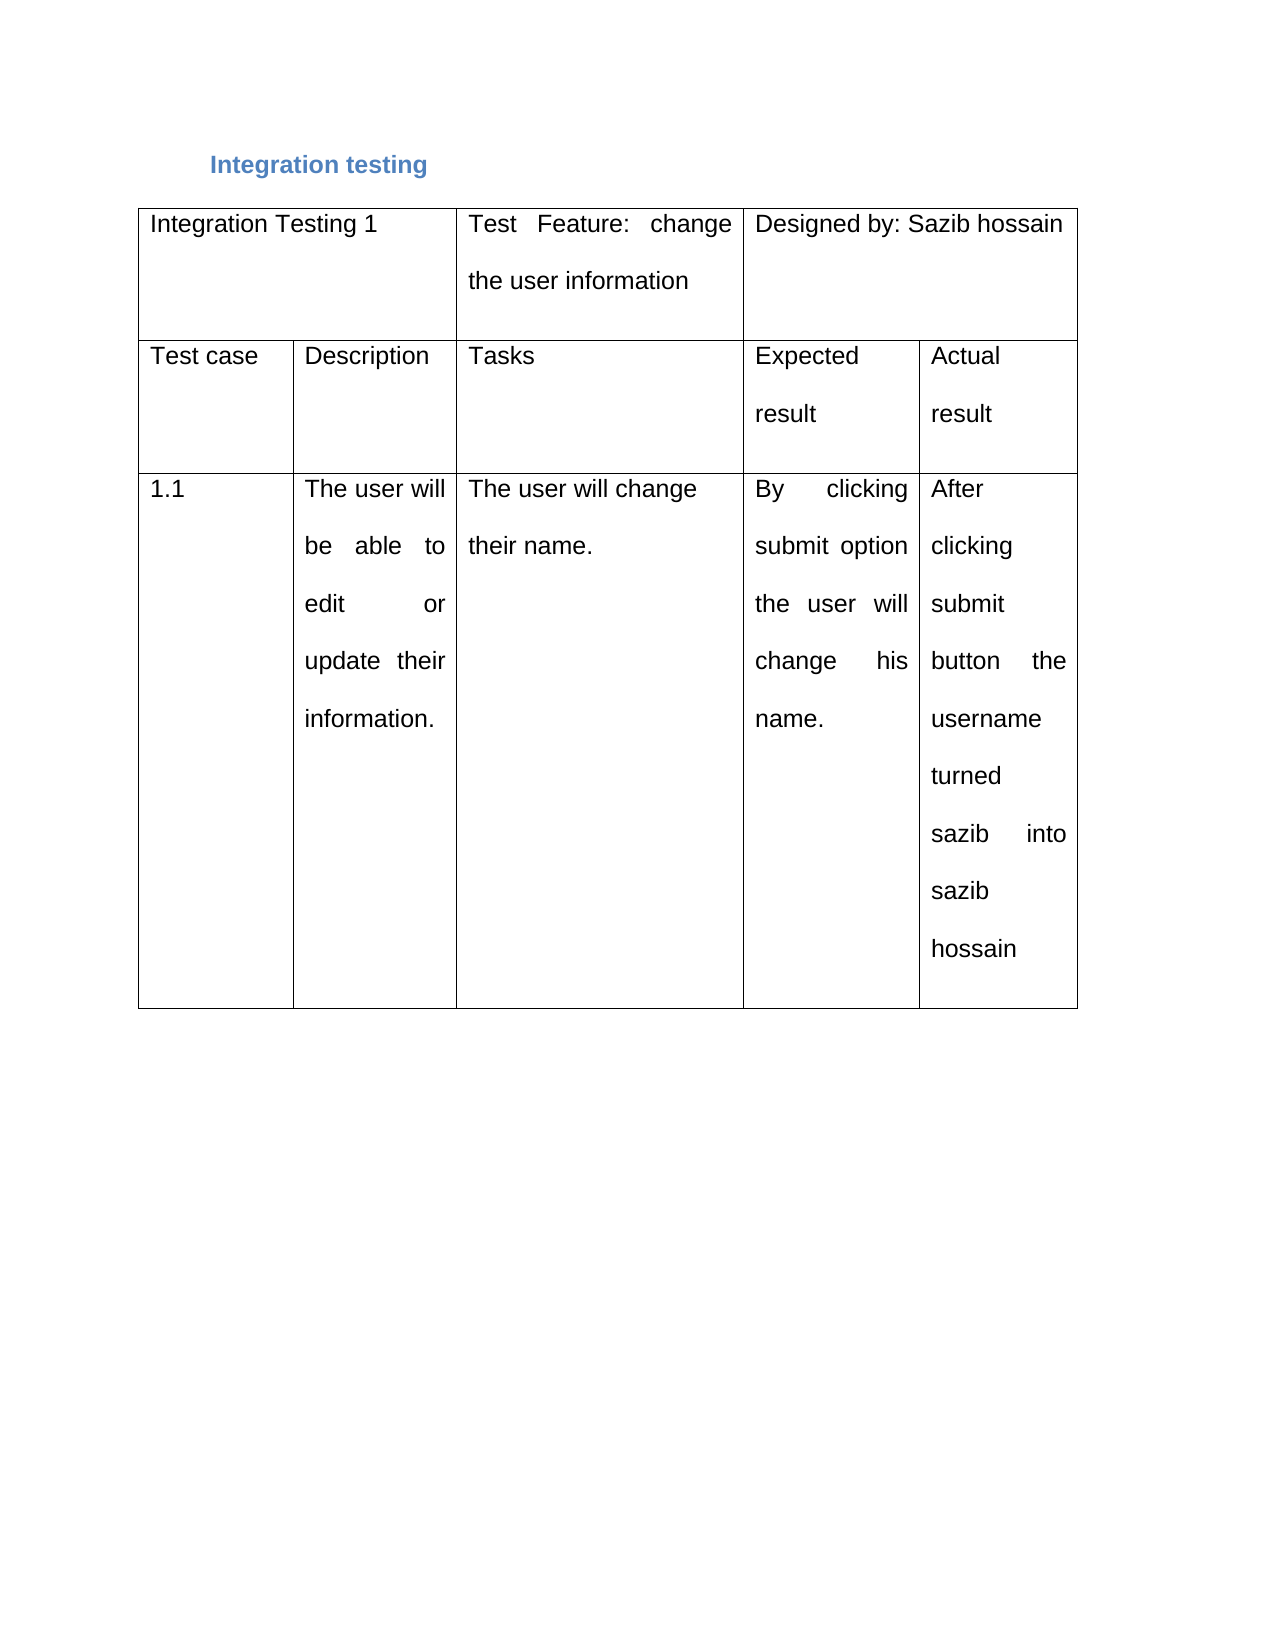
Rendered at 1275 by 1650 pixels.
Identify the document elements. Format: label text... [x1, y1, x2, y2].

table_cell Expected result [744, 341, 919, 473]
table_cell Test case [139, 341, 293, 473]
table_cell Actual result [920, 341, 1077, 473]
table_header Designed by: Sazib hossain [744, 209, 1077, 340]
table_cell After clicking submit button the username turned sazib into sazib hossain [920, 474, 1077, 1008]
table_cell The user will be able to edit or update their information. [294, 474, 456, 1008]
table_header Integration Testing 1 [139, 209, 456, 340]
table_cell Description [294, 341, 456, 473]
table_header Test Feature: change the user information [457, 209, 743, 340]
table_cell Tasks [457, 341, 743, 473]
table_cell 1.1 [139, 474, 293, 1008]
table_cell The user will change their name. [457, 474, 743, 1008]
table_cell By clicking submit option the user will change his name. [744, 474, 919, 1008]
subtitle Integration testing [210, 150, 1125, 179]
